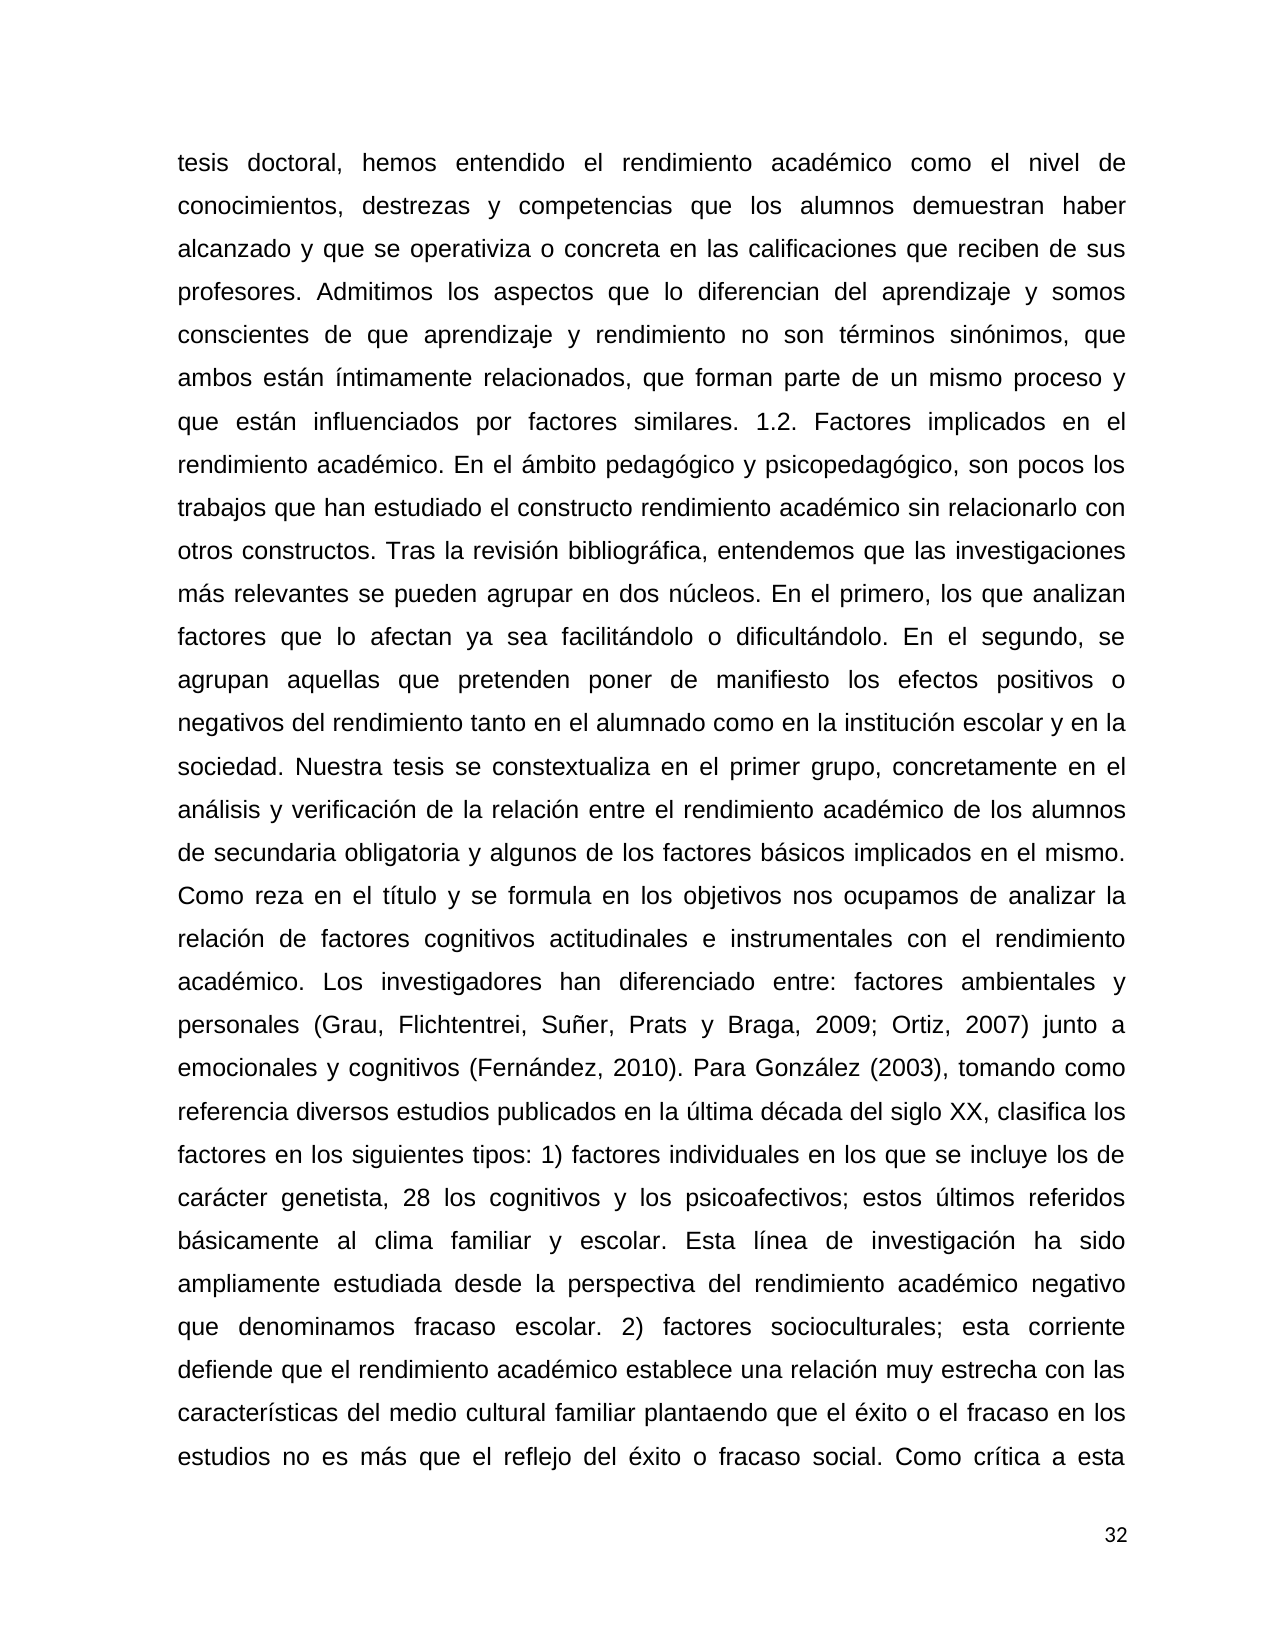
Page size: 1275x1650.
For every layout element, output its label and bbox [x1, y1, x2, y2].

text [177, 148, 1127, 1470]
